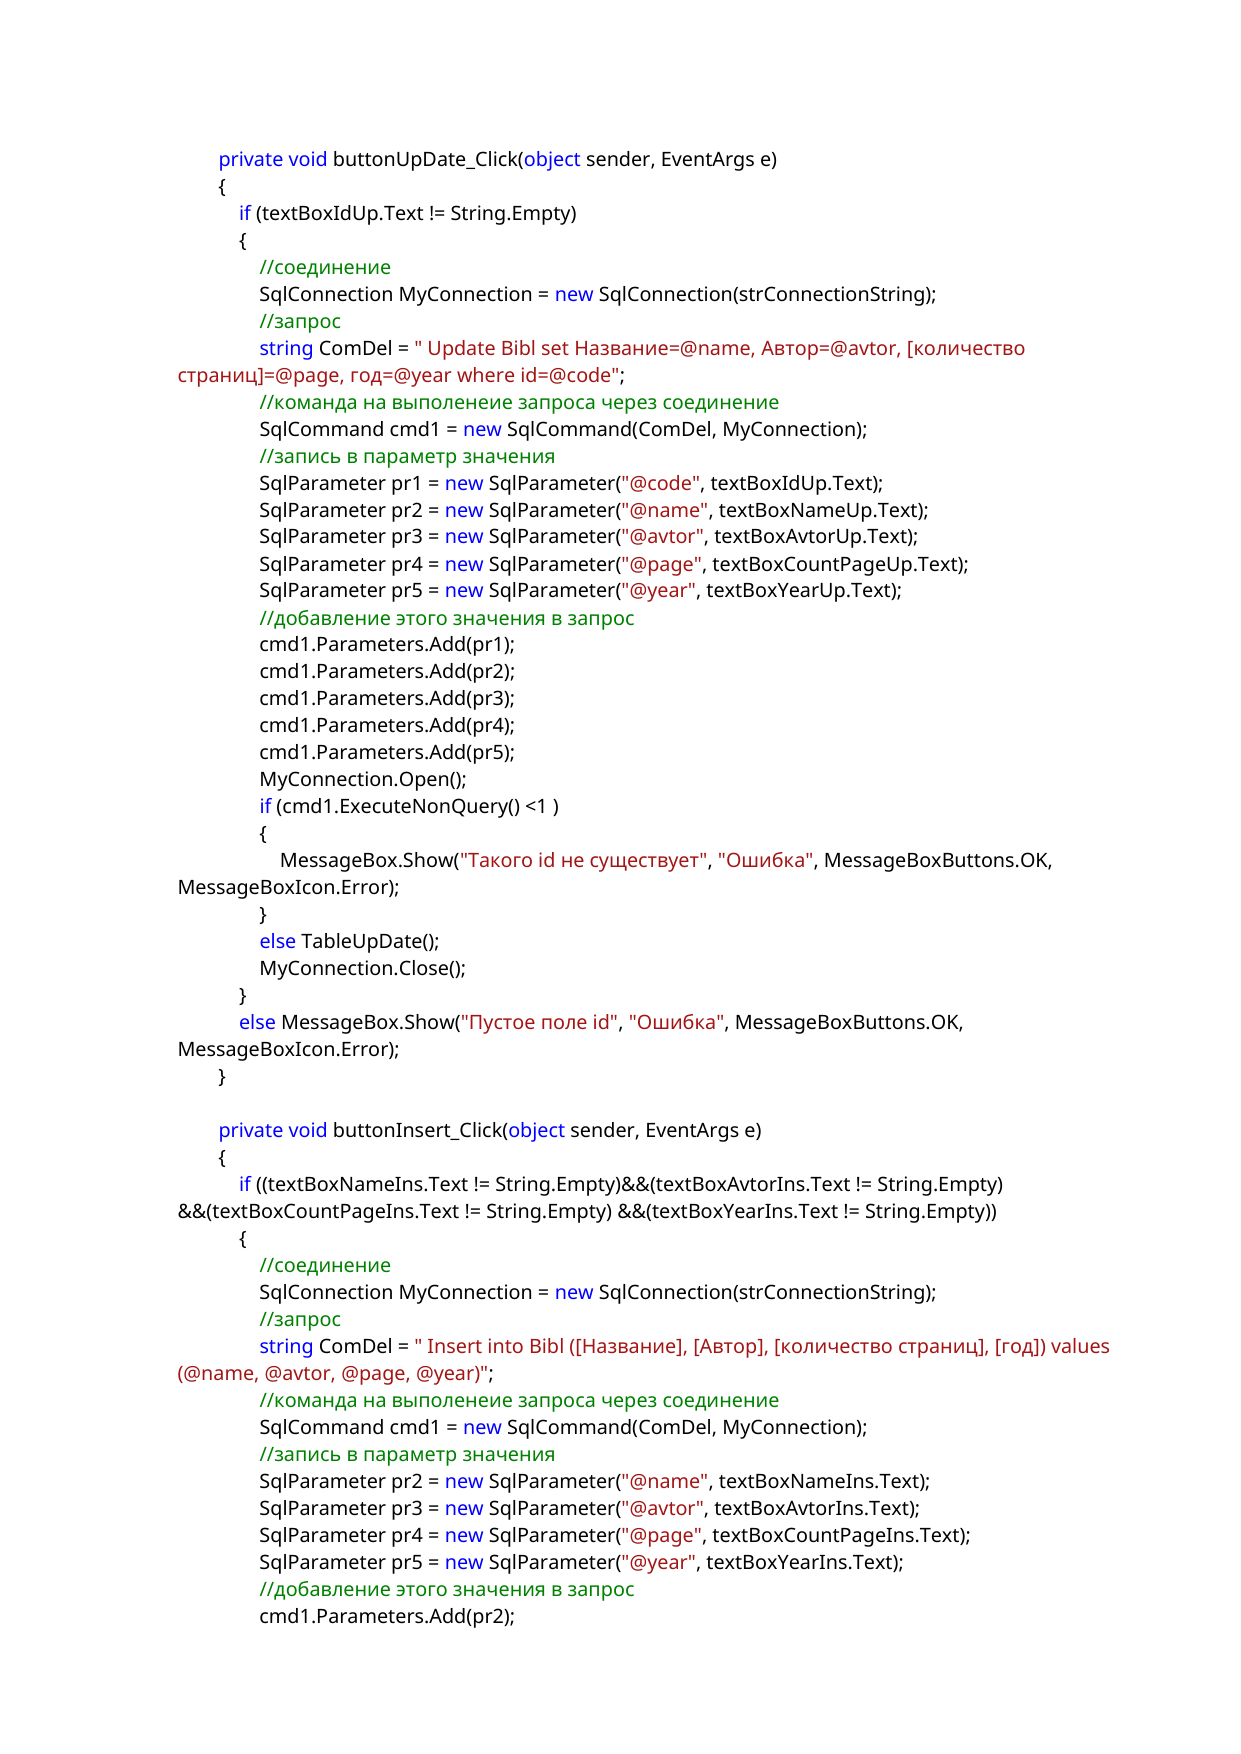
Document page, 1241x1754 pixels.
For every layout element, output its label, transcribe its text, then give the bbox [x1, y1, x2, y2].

text SqlParameter pr1 = new SqlParameter("@code", textBoxIdUp.Text); [177, 469, 1152, 496]
text SqlCommand cmd1 = new SqlCommand(ComDel, MyConnection); [177, 415, 1152, 442]
text cmd1.Parameters.Add(pr3); [177, 685, 1152, 712]
text { [177, 172, 1152, 199]
text SqlParameter pr5 = new SqlParameter("@year", textBoxYearUp.Text); [177, 577, 1152, 604]
text { [177, 819, 1152, 847]
text { [177, 226, 1152, 253]
text string ComDel = " Insert into Bibl ([Название], [Автор], [количество страниц], [год]) values (@name, @avtor, @page, @year)"; [177, 1332, 1152, 1386]
text //добавление этого значения в запрос [177, 1575, 1152, 1602]
text SqlParameter pr2 = new SqlParameter("@name", textBoxNameUp.Text); [177, 496, 1152, 523]
text else MessageBox.Show("Пустое поле id", "Ошибка", MessageBoxButtons.OK, MessageBoxIcon.Error); [177, 1008, 1152, 1062]
text MyConnection.Open(); [177, 766, 1152, 793]
text //добавление этого значения в запрос [177, 604, 1152, 631]
text if (textBoxIdUp.Text != String.Empty) [177, 199, 1152, 226]
text //запрос [177, 307, 1152, 334]
text private void buttonInsert_Click(object sender, EventArgs e) [177, 1116, 1152, 1143]
text //команда на выполенеие запроса через соединение [177, 1386, 1152, 1413]
text } [177, 981, 1152, 1008]
text string ComDel = " Update Bibl set Название=@name, Автор=@avtor, [количество страниц]=@page, год=@year where id=@code"; [177, 334, 1152, 388]
text MyConnection.Close(); [177, 954, 1152, 981]
text cmd1.Parameters.Add(pr4); [177, 712, 1152, 739]
text SqlConnection MyConnection = new SqlConnection(strConnectionString); [177, 280, 1152, 307]
text } [177, 1062, 1152, 1089]
text { [177, 1224, 1152, 1251]
text cmd1.Parameters.Add(pr2); [177, 1602, 1152, 1629]
text //запись в параметр значения [177, 442, 1152, 469]
text if ((textBoxNameIns.Text != String.Empty)&&(textBoxAvtorIns.Text != String.Empty) &&(textBoxCountPageIns.Text != String.Empty) &&(textBoxYearIns.Text != String.Empty)) [177, 1170, 1152, 1224]
text SqlParameter pr2 = new SqlParameter("@name", textBoxNameIns.Text); [177, 1467, 1152, 1494]
text SqlParameter pr3 = new SqlParameter("@avtor", textBoxAvtorUp.Text); [177, 523, 1152, 550]
text cmd1.Parameters.Add(pr1); [177, 631, 1152, 658]
text //команда на выполенеие запроса через соединение [177, 388, 1152, 415]
text else TableUpDate(); [177, 927, 1152, 954]
text { [177, 1143, 1152, 1170]
text //запрос [177, 1305, 1152, 1332]
text if (cmd1.ExecuteNonQuery() <1 ) [177, 793, 1152, 819]
text SqlParameter pr4 = new SqlParameter("@page", textBoxCountPageUp.Text); [177, 550, 1152, 577]
text cmd1.Parameters.Add(pr5); [177, 739, 1152, 766]
text private void buttonUpDate_Click(object sender, EventArgs e) [177, 145, 1152, 172]
text cmd1.Parameters.Add(pr2); [177, 658, 1152, 685]
text SqlCommand cmd1 = new SqlCommand(ComDel, MyConnection); [177, 1413, 1152, 1440]
text SqlParameter pr5 = new SqlParameter("@year", textBoxYearIns.Text); [177, 1548, 1152, 1575]
text //соединение [177, 253, 1152, 280]
text SqlParameter pr3 = new SqlParameter("@avtor", textBoxAvtorIns.Text); [177, 1494, 1152, 1521]
text //запись в параметр значения [177, 1440, 1152, 1467]
text SqlConnection MyConnection = new SqlConnection(strConnectionString); [177, 1278, 1152, 1305]
text MessageBox.Show("Такого id не существует", "Ошибка", MessageBoxButtons.OK, MessageBoxIcon.Error); [177, 847, 1152, 901]
text SqlParameter pr4 = new SqlParameter("@page", textBoxCountPageIns.Text); [177, 1521, 1152, 1548]
text } [177, 901, 1152, 927]
text //соединение [177, 1251, 1152, 1278]
